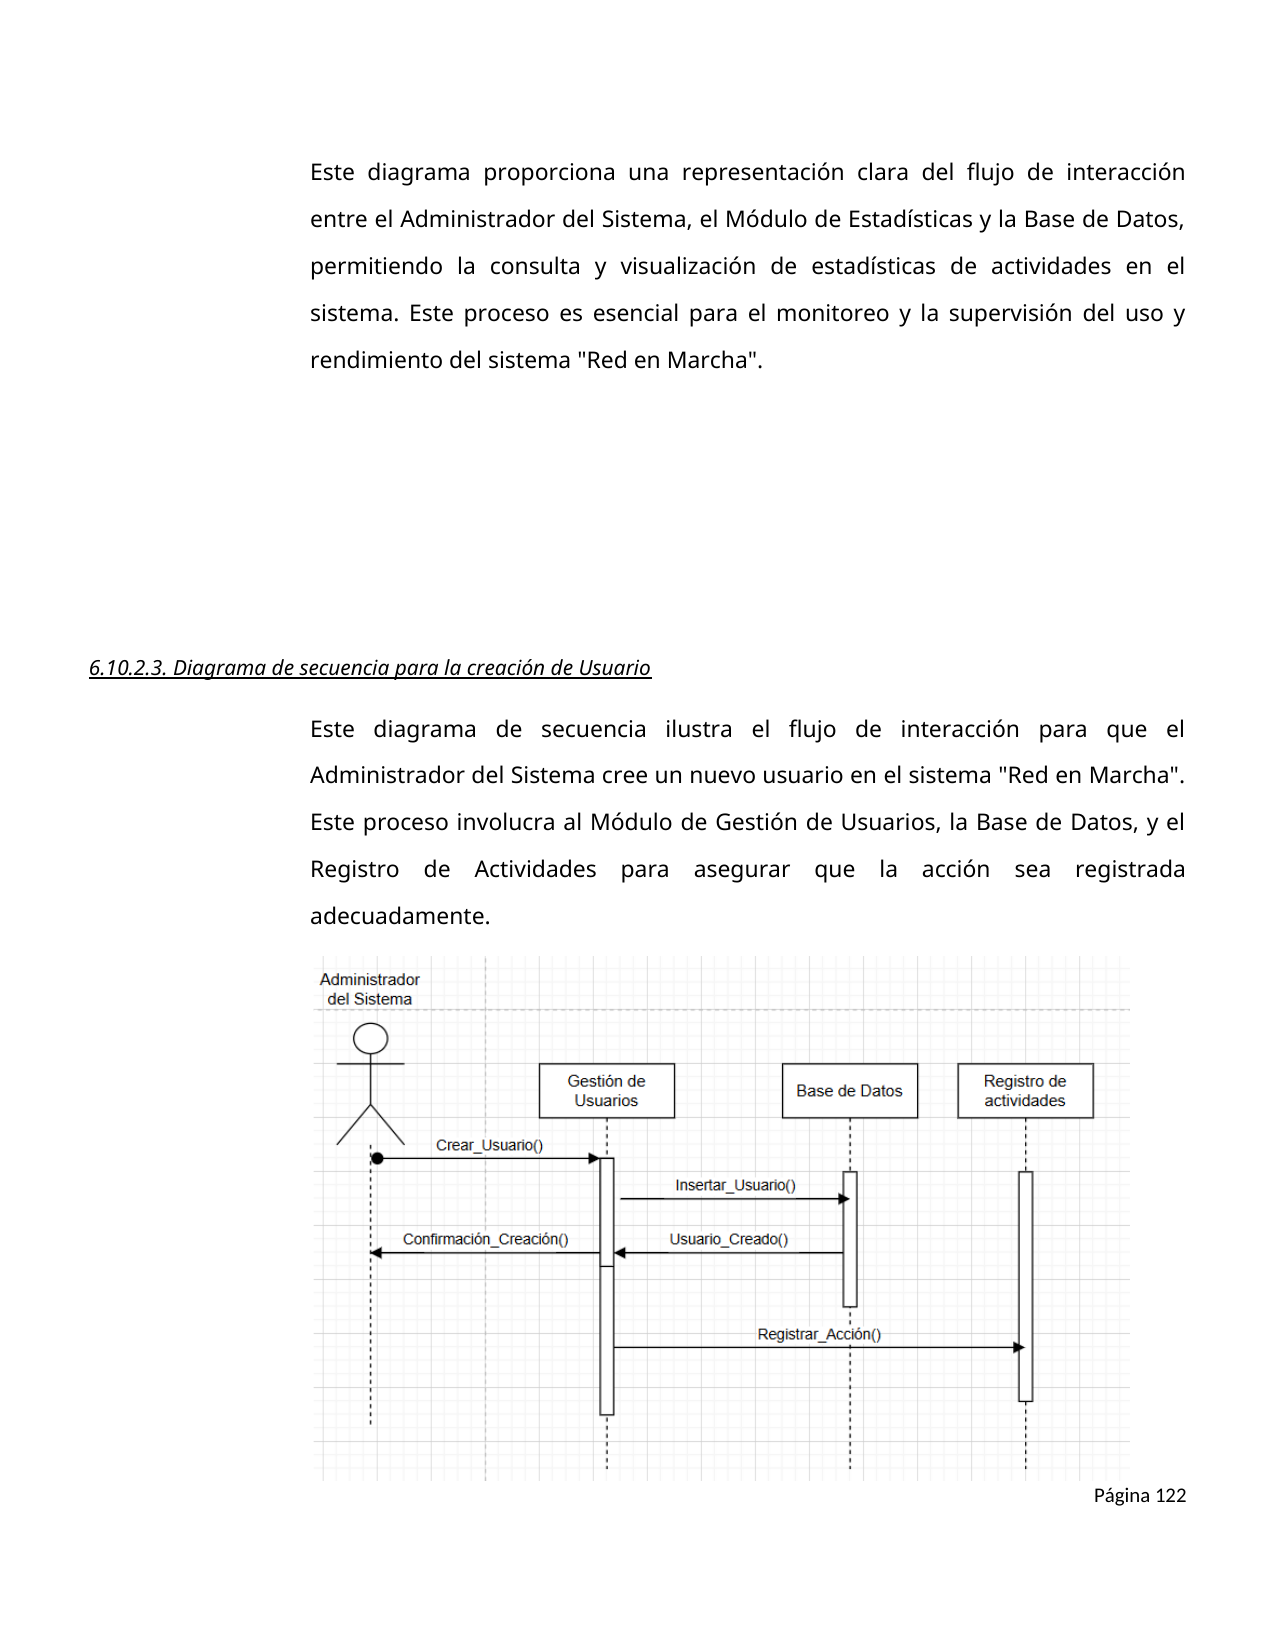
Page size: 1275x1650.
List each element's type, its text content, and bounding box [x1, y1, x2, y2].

text Este diagrama de secuencia ilustra el flujo de interacción para que el Administrador del Sistema cree un nuevo usuario en el sistema "Red en Marcha". Este proceso involucra al Módulo de Gestión de Usuarios, la Base de Datos, y el Registro de Actividades para asegurar que la acción sea registrada adecuadamente. [310, 712, 1186, 931]
subtitle 6.10.2.3. Diagrama de secuencia para la creación de Usuario [89, 653, 1186, 682]
picture [313, 956, 1130, 1481]
text Este diagrama proporciona una representación clara del flujo de interacción entre el Administrador del Sistema, el Módulo de Estadísticas y la Base de Datos, permitiendo la consulta y visualización de estadísticas de actividades en el sistema. Este proceso es esencial para el monitoreo y la supervisión del uso y rendimiento del sistema "Red en Marcha". [310, 156, 1186, 375]
